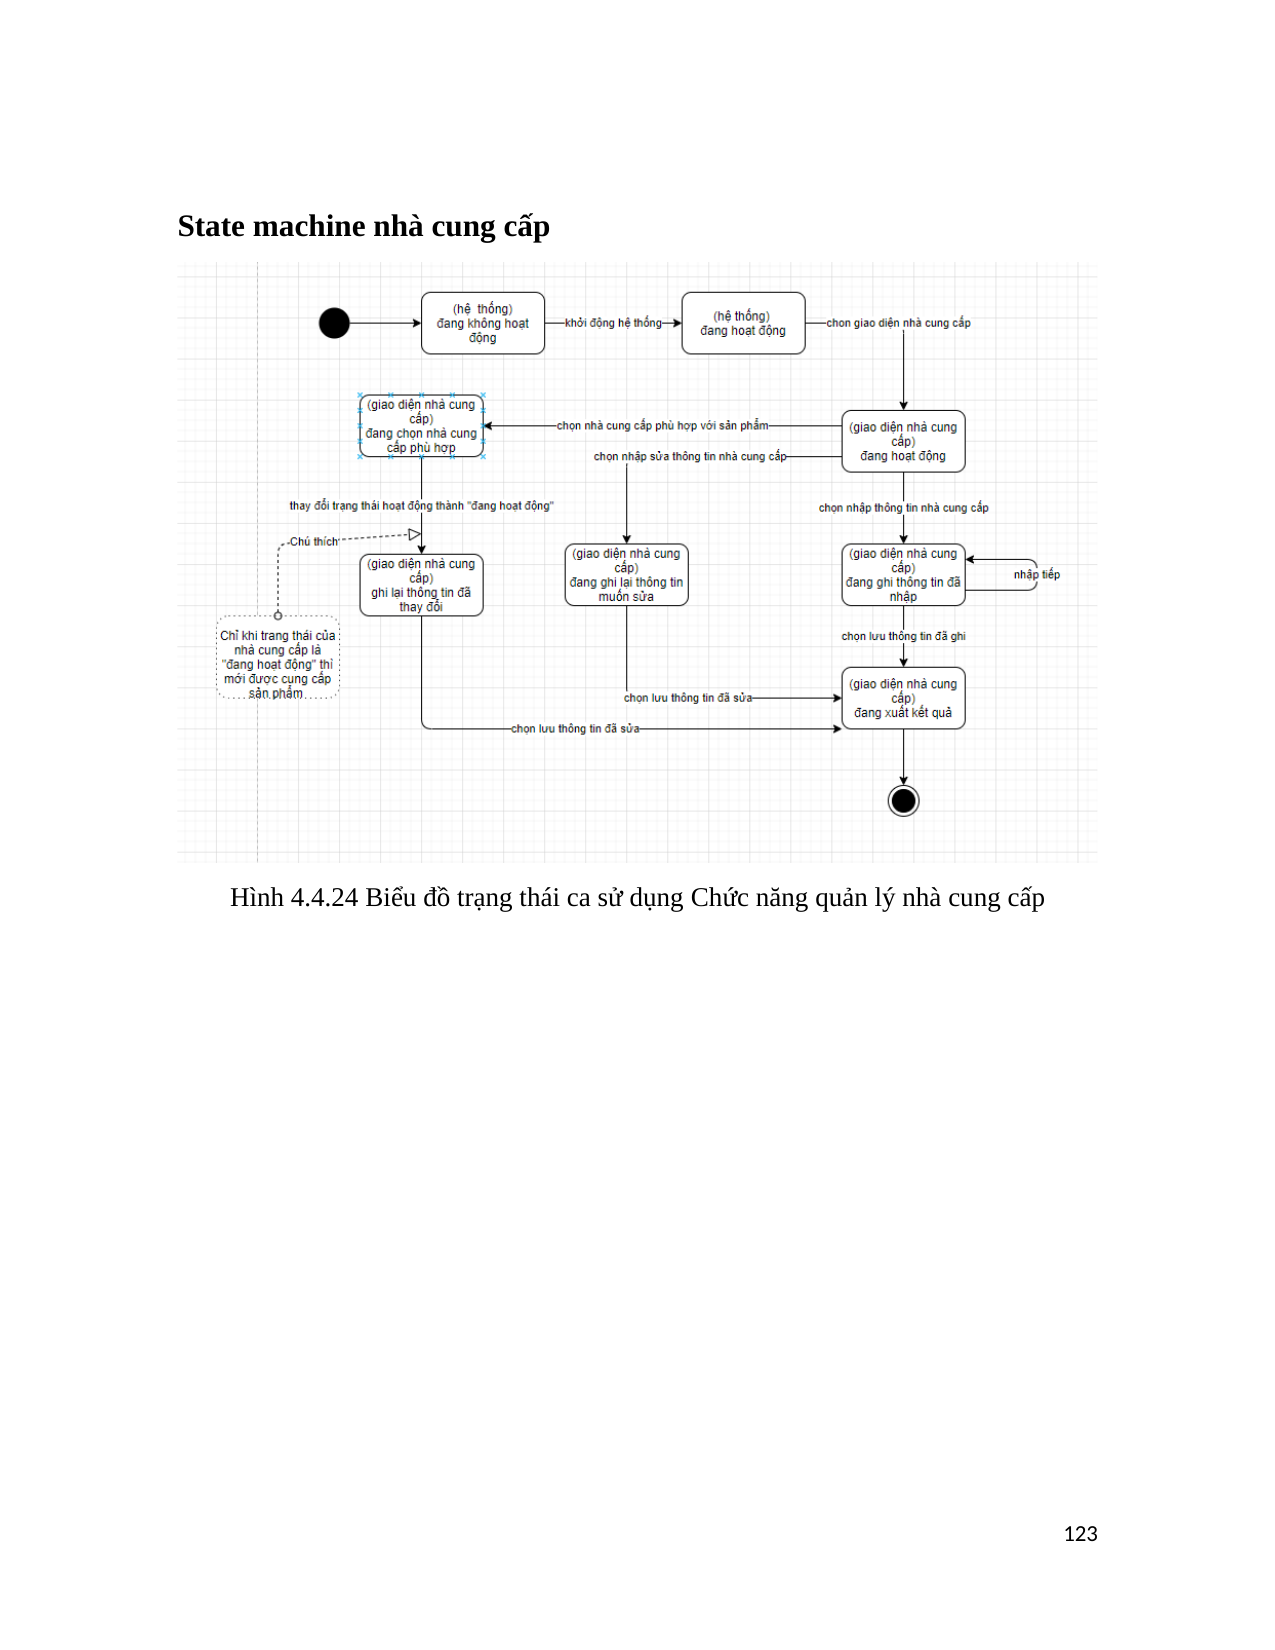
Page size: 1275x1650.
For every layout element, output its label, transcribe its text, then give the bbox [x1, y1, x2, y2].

picture [177, 262, 1098, 863]
text Hình 4.4.24 Biểu đồ trạng thái ca sử dụng Chức năng quản lý nhà cung cấp [177, 881, 1098, 912]
text State machine nhà cung cấp [177, 207, 1098, 243]
